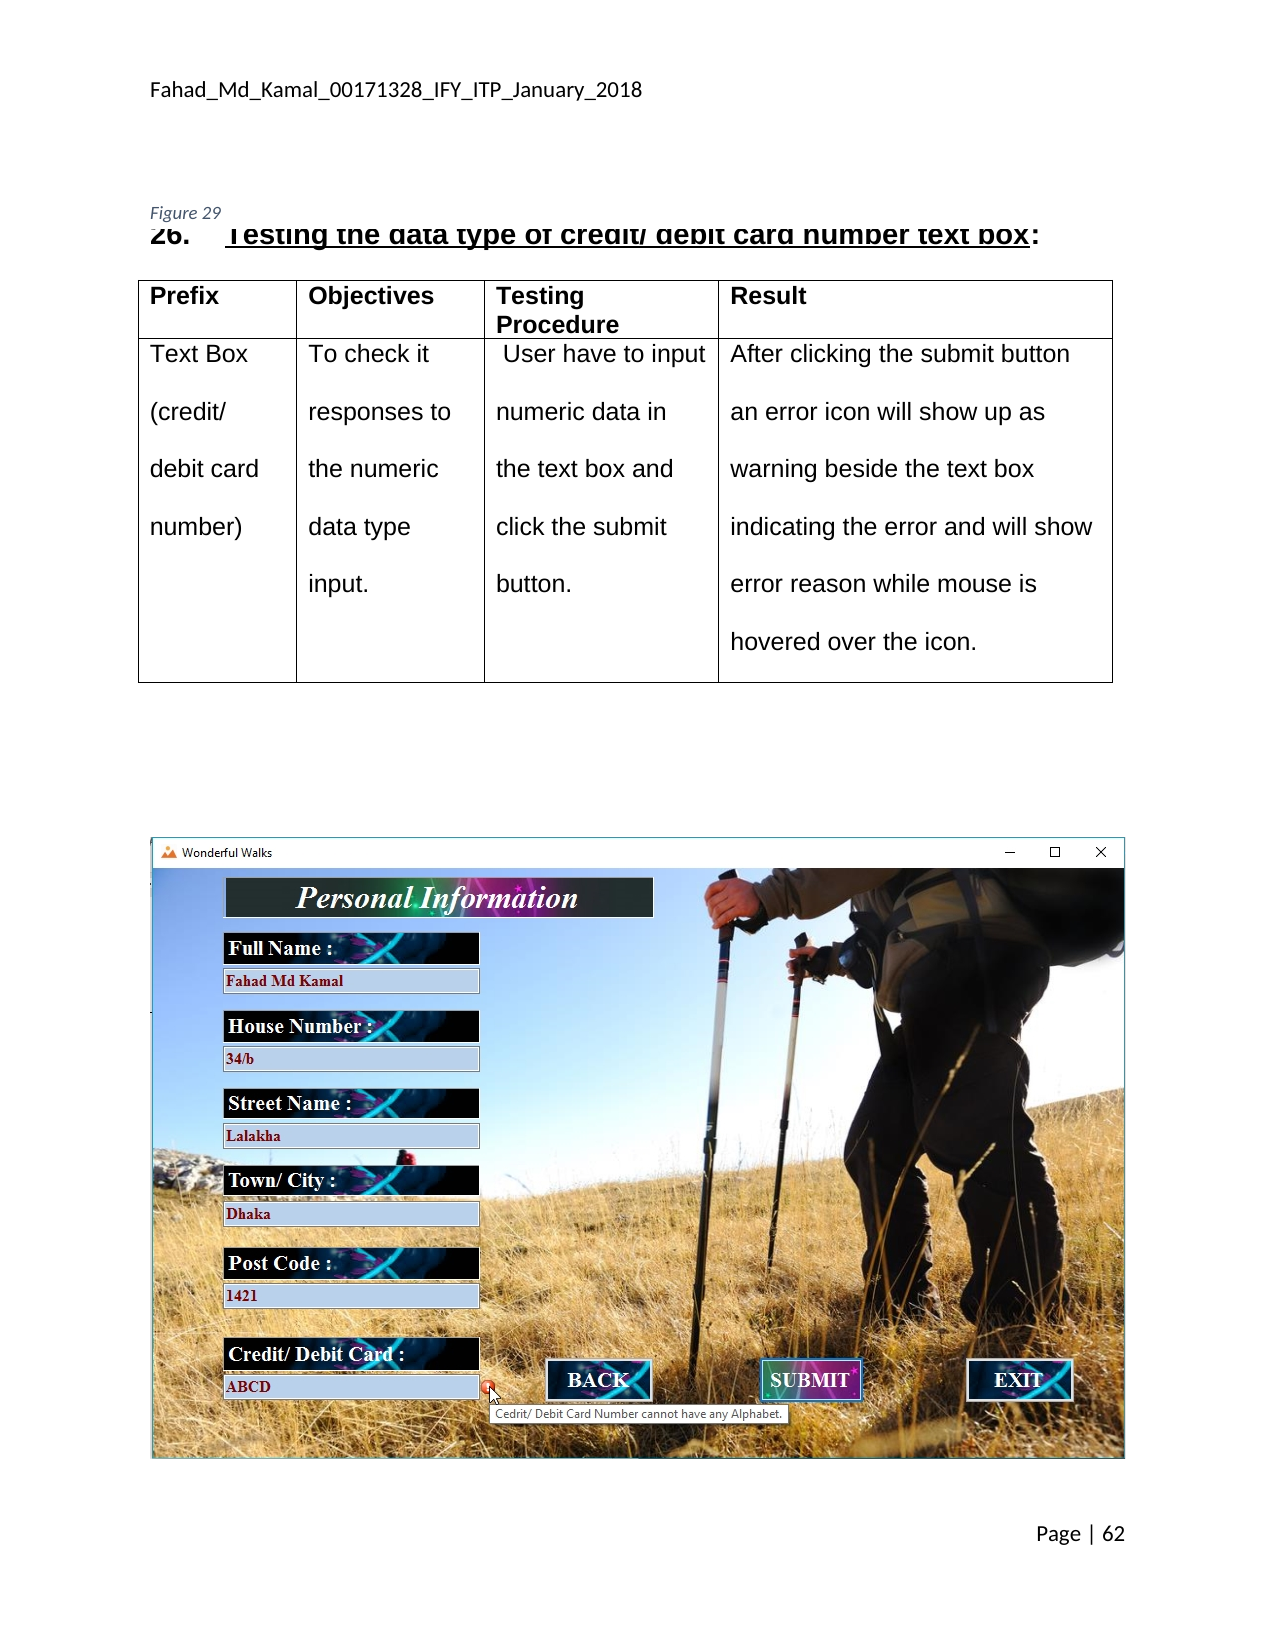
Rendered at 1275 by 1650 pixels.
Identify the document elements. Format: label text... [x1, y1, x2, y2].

table_cell After clicking the submit button an error icon will show up as warning beside the text box indicating the error and will show error reason while mouse is hovered over the icon. [719, 339, 1112, 682]
picture [150, 837, 1125, 1459]
table_cell To check it responses to the numeric data type input. [297, 339, 484, 682]
table_cell Text Box (credit/ debit card number) [139, 339, 296, 682]
table_header Prefix [139, 281, 296, 338]
table_header Testing Procedure [485, 281, 718, 338]
table_cell User have to input numeric data in the text box and click the submit button. [485, 339, 718, 682]
table_header Result [719, 281, 1112, 338]
table_header Objectives [297, 281, 484, 338]
list Testing the data type of credit/ debit card number text box: [150, 217, 1125, 251]
